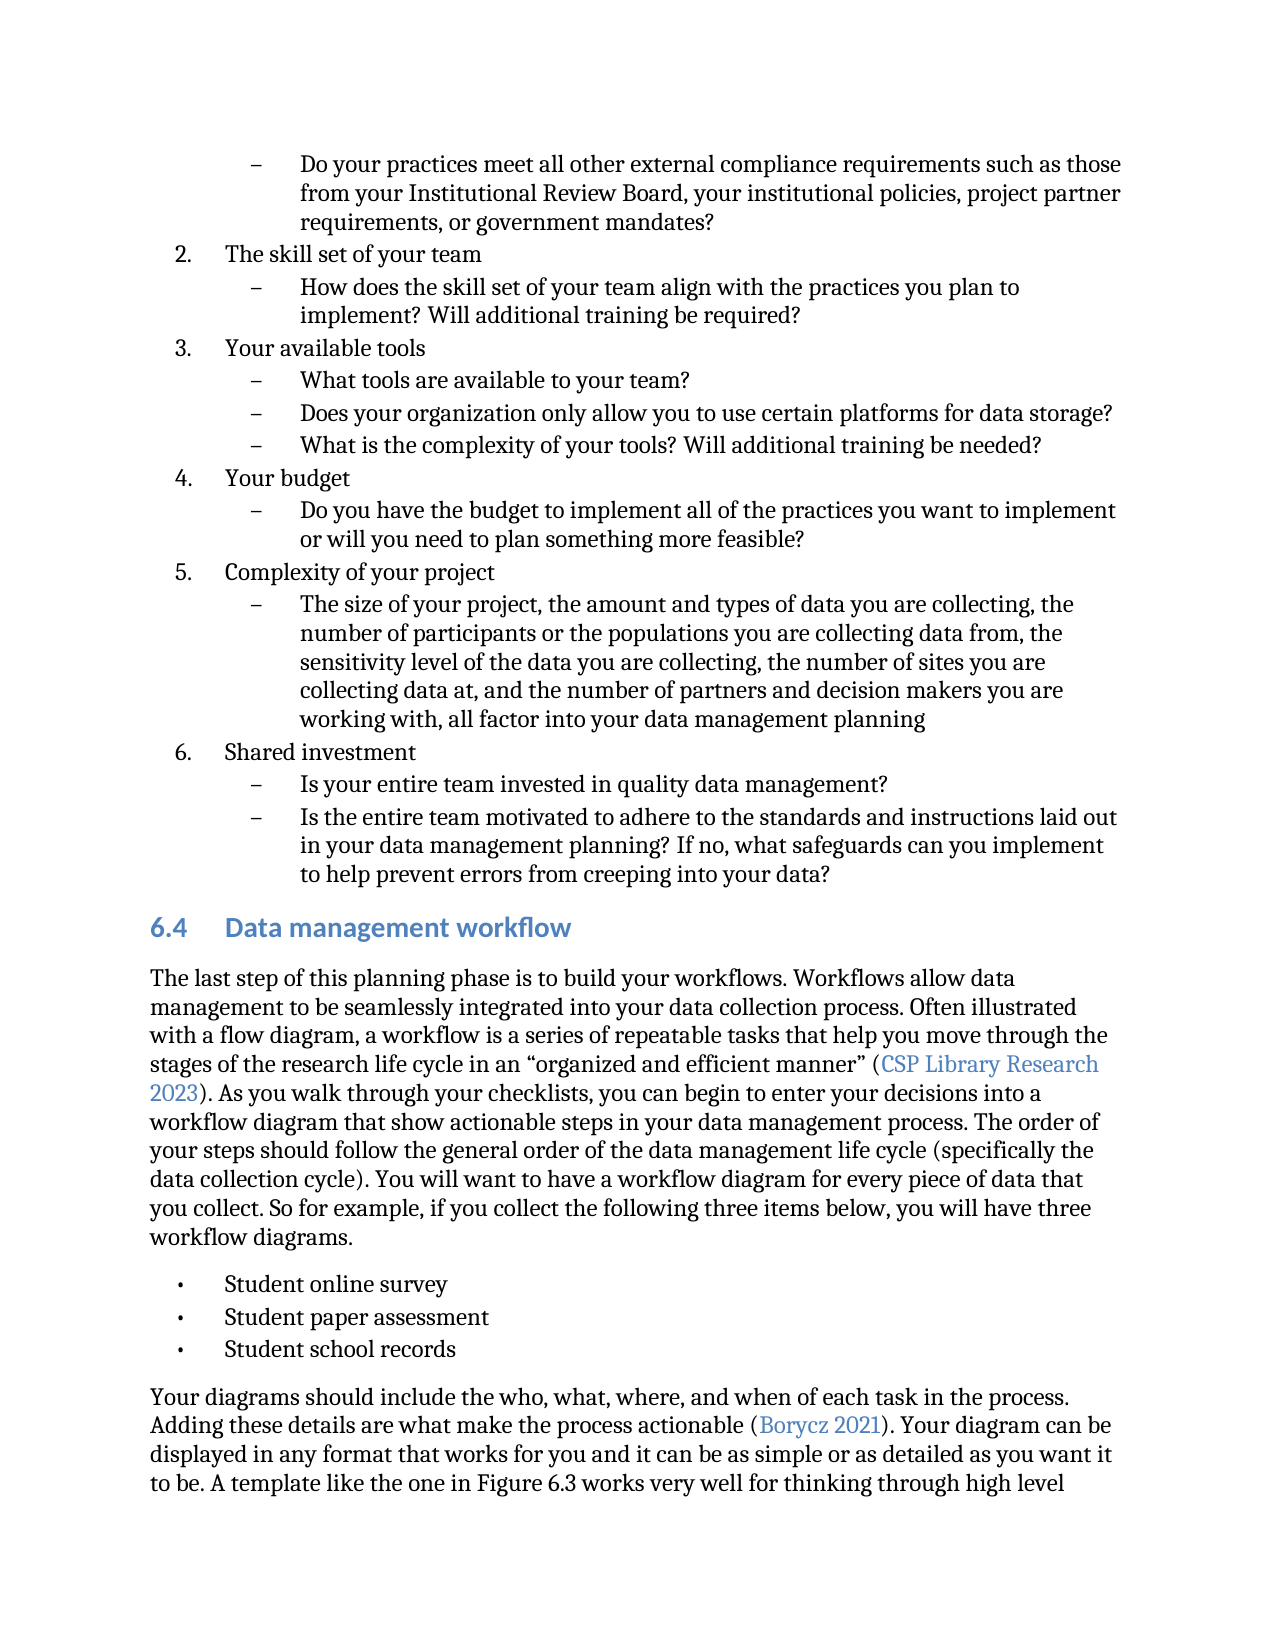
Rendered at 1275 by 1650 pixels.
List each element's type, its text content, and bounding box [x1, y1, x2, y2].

text The last step of this planning phase is to build your workflows. Workflows allow data management to be seamlessly integrated into your data collection process. Often illustrated with a flow diagram, a workflow is a series of repeatable tasks that help you move through the stages of the research life cycle in an “organized and efficient manner” (CSP Library Research 2023). As you walk through your checklists, you can begin to enter your decisions into a workflow diagram that show actionable steps in your data management process. The order of your steps should follow the general order of the data management life cycle (specifically the data collection cycle). You will want to have a workflow diagram for every piece of data that you collect. So for example, if you collect the following three items below, you will have three workflow diagrams. [150, 964, 1125, 1251]
list Student paper assessment [175, 1303, 1125, 1331]
list Your budget [175, 464, 1125, 492]
list The skill set of your team [175, 240, 1125, 269]
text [150, 1383, 1125, 1498]
list Student school records [175, 1335, 1125, 1364]
list What tools are available to your team? [250, 366, 1125, 395]
list Do your practices meet all other external compliance requirements such as those from your Institutional Review Board, your institutional policies, project partner requirements, or government mandates? [250, 150, 1125, 236]
list Student online survey [175, 1270, 1125, 1299]
list Do you have the budget to implement all of the practices you want to implement or will you need to plan something more feasible? [250, 496, 1125, 554]
list Does your organization only allow you to use certain platforms for data storage? [250, 399, 1125, 427]
list Your available tools [175, 334, 1125, 362]
list Is the entire team motivated to adhere to the standards and instructions laid out in your data management planning? If no, what safeguards can you implement to help prevent errors from creeping into your data? [250, 802, 1125, 889]
subtitle 6.4 Data management workflow [150, 909, 1125, 945]
list The size of your project, the amount and types of data you are collecting, the number of participants or the populations you are collecting data from, the sensitivity level of the data you are collecting, the number of sites you are collecting data at, and the number of partners and decision makers you are working with, all factor into your data management planning [250, 590, 1125, 734]
list Shared investment [175, 737, 1125, 766]
list Complexity of your project [175, 557, 1125, 586]
list How does the skill set of your team align with the practices you plan to implement? Will additional training be required? [250, 272, 1125, 330]
list What is the complexity of your tools? Will additional training be needed? [250, 431, 1125, 460]
list Is your entire team invested in quality data management? [250, 770, 1125, 799]
